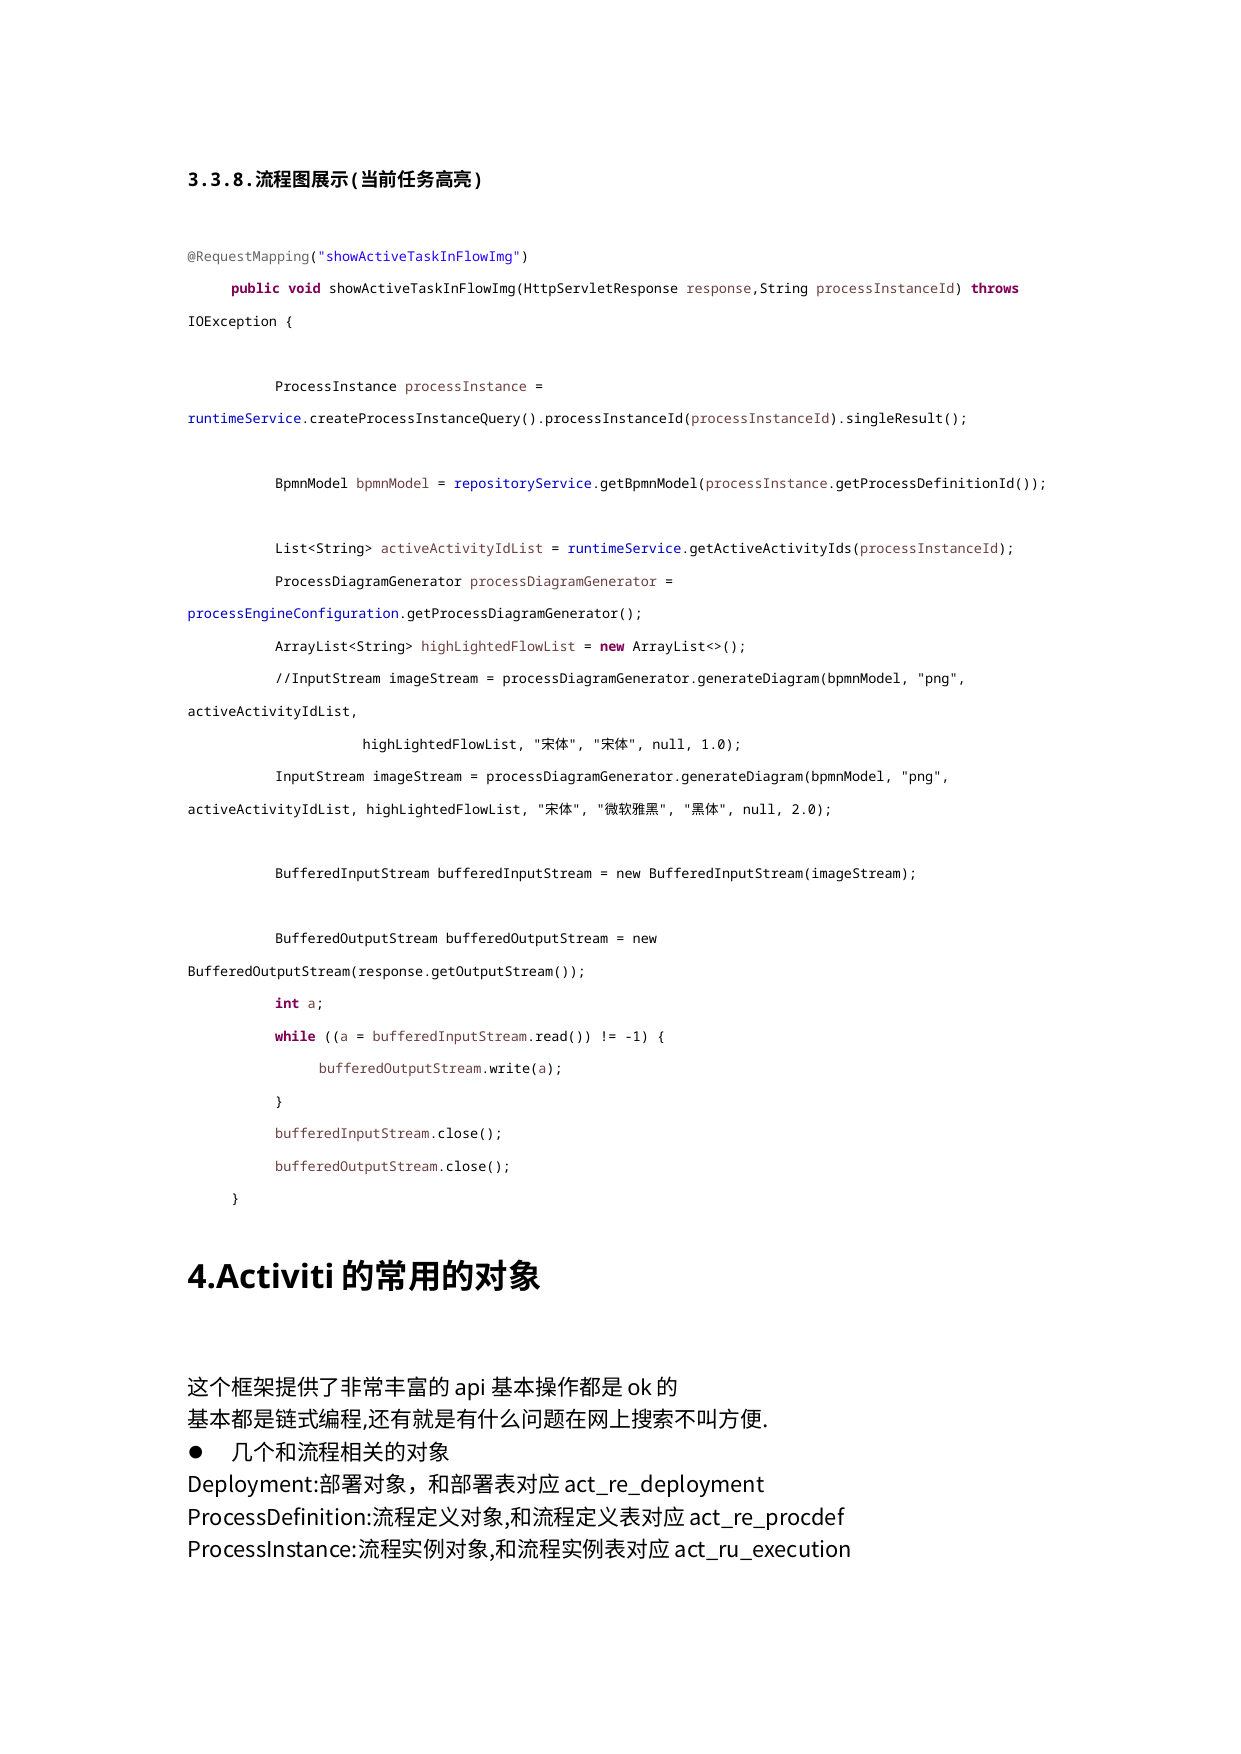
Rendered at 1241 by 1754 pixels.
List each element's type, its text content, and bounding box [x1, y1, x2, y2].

list 几个和流程相关的对象 [187, 1434, 1053, 1467]
text List<String> activeActivityIdList = runtimeService.getActiveActivityIds(processInstanceId); [187, 532, 1053, 565]
text ProcessDiagramGenerator processDiagramGenerator = processEngineConfiguration.getProcessDiagramGenerator(); [187, 565, 1053, 630]
text while ((a = bufferedInputStream.read()) != -1) { [187, 1020, 1053, 1052]
text bufferedOutputStream.write(a); [187, 1052, 1053, 1085]
text ProcessInstance:流程实例对象,和流程实例表对应act_ru_execution [187, 1532, 1053, 1564]
text highLightedFlowList, "宋体", "宋体", null, 1.0); [187, 727, 1053, 760]
text //InputStream imageStream = processDiagramGenerator.generateDiagram(bpmnModel, "png", activeActivityIdList, [187, 662, 1053, 727]
text Deployment:部署对象，和部署表对应act_re_deployment [187, 1467, 1053, 1499]
text public void showActiveTaskInFlowImg(HttpServletResponse response,String processInstanceId) throws IOException { [187, 272, 1053, 337]
text 这个框架提供了非常丰富的api 基本操作都是ok的 [187, 1369, 1053, 1402]
text int a; [187, 987, 1053, 1020]
text BufferedInputStream bufferedInputStream = new BufferedInputStream(imageStream); [187, 857, 1053, 890]
text 基本都是链式编程,还有就是有什么问题在网上搜索不叫方便. [187, 1402, 1053, 1434]
text BufferedOutputStream bufferedOutputStream = new BufferedOutputStream(response.getOutputStream()); [187, 922, 1053, 987]
text } [187, 1085, 1053, 1117]
text ArrayList<String> highLightedFlowList = new ArrayList<>(); [187, 630, 1053, 662]
text ProcessDefinition:流程定义对象,和流程定义表对应act_re_procdef [187, 1499, 1053, 1532]
text InputStream imageStream = processDiagramGenerator.generateDiagram(bpmnModel, "png", activeActivityIdList, highLightedFlowList, "宋体", "微软雅黑", "黑体", null, 2.0); [187, 760, 1053, 825]
text ProcessInstance processInstance = runtimeService.createProcessInstanceQuery().processInstanceId(processInstanceId).singleResult(); [187, 370, 1053, 435]
text } [187, 1182, 1053, 1215]
text bufferedInputStream.close(); [187, 1117, 1053, 1150]
text @RequestMapping("showActiveTaskInFlowImg") [187, 240, 1053, 272]
subtitle 4.Activiti的常用的对象 [187, 1242, 1053, 1307]
text BpmnModel bpmnModel = repositoryService.getBpmnModel(processInstance.getProcessDefinitionId()); [187, 467, 1053, 500]
subtitle 3.3.8.流程图展示(当前任务高亮) [187, 162, 1053, 194]
text bufferedOutputStream.close(); [187, 1150, 1053, 1182]
